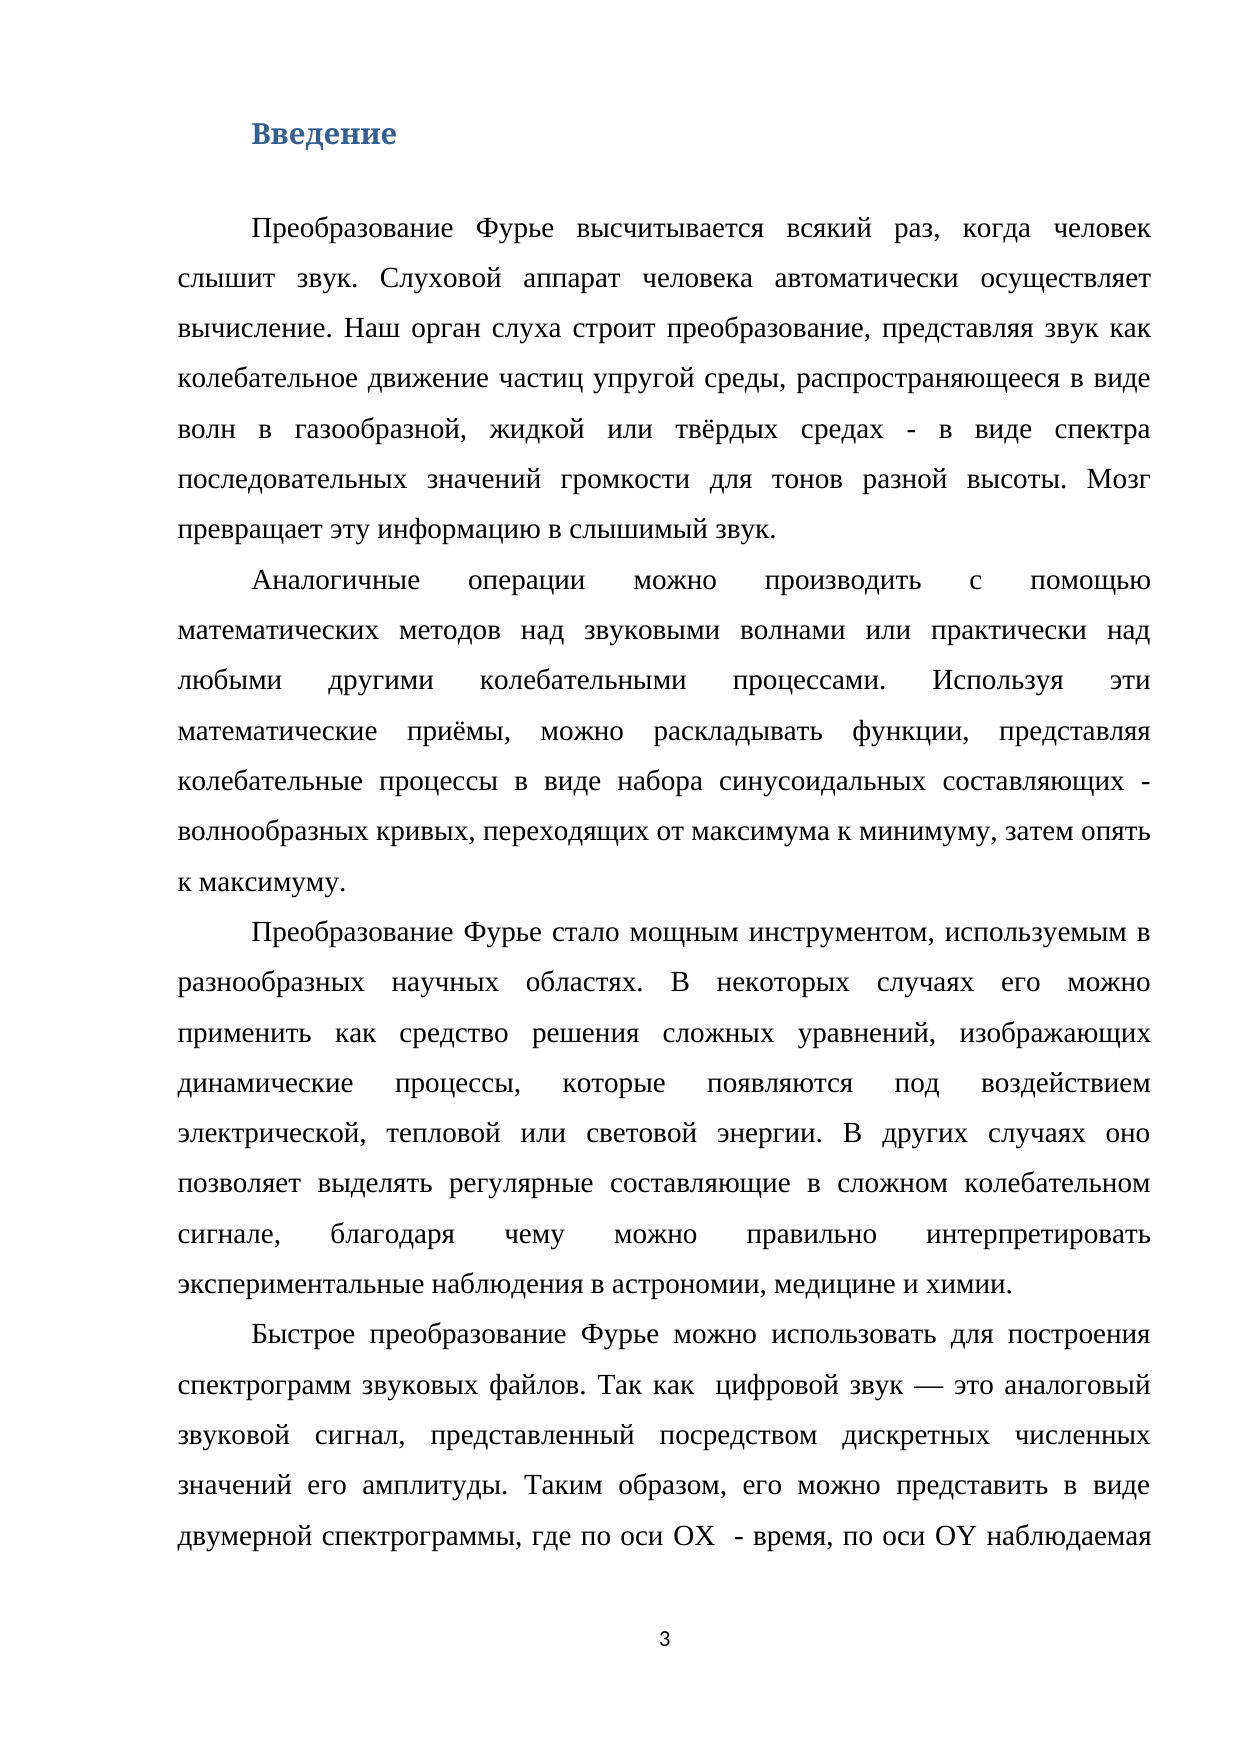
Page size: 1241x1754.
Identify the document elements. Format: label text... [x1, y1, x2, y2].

subtitle Введение [177, 118, 1152, 152]
text Преобразование Фурье высчитывается всякий раз, когда человек слышит звук. Слуховой аппарат человека автоматически осуществляет вычисление. Наш орган слуха строит преобразование, представляя звук как колебательное движение частиц упругой среды, распространяющееся в виде волн в газообразной, жидкой или твёрдых средах - в виде спектра последовательных значений громкости для тонов разной высоты. Мозг превращает эту информацию в слышимый звук. [177, 210, 1152, 545]
text Преобразование Фурье стало мощным инструментом, используемым в разнообразных научных областях. В некоторых случаях его можно применить как средство решения сложных уравнений, изображающих динамические процессы, которые появляются под воздействием электрической, тепловой или световой энергии. В других случаях оно позволяет выделять регулярные составляющие в сложном колебательном сигнале, благодаря чему можно правильно интерпретировать экспериментальные наблюдения в астрономии, медицине и химии. [177, 914, 1152, 1300]
text Аналогичные операции можно производить с помощью математических методов над звуковыми волнами или практически над любыми другими колебательными процессами. Используя эти математические приёмы, можно раскладывать функции, представляя колебательные процессы в виде набора синусоидальных составляющих - волнообразных кривых, переходящих от максимума к минимуму, затем опять к максимуму. [177, 562, 1152, 897]
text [177, 1317, 1152, 1551]
